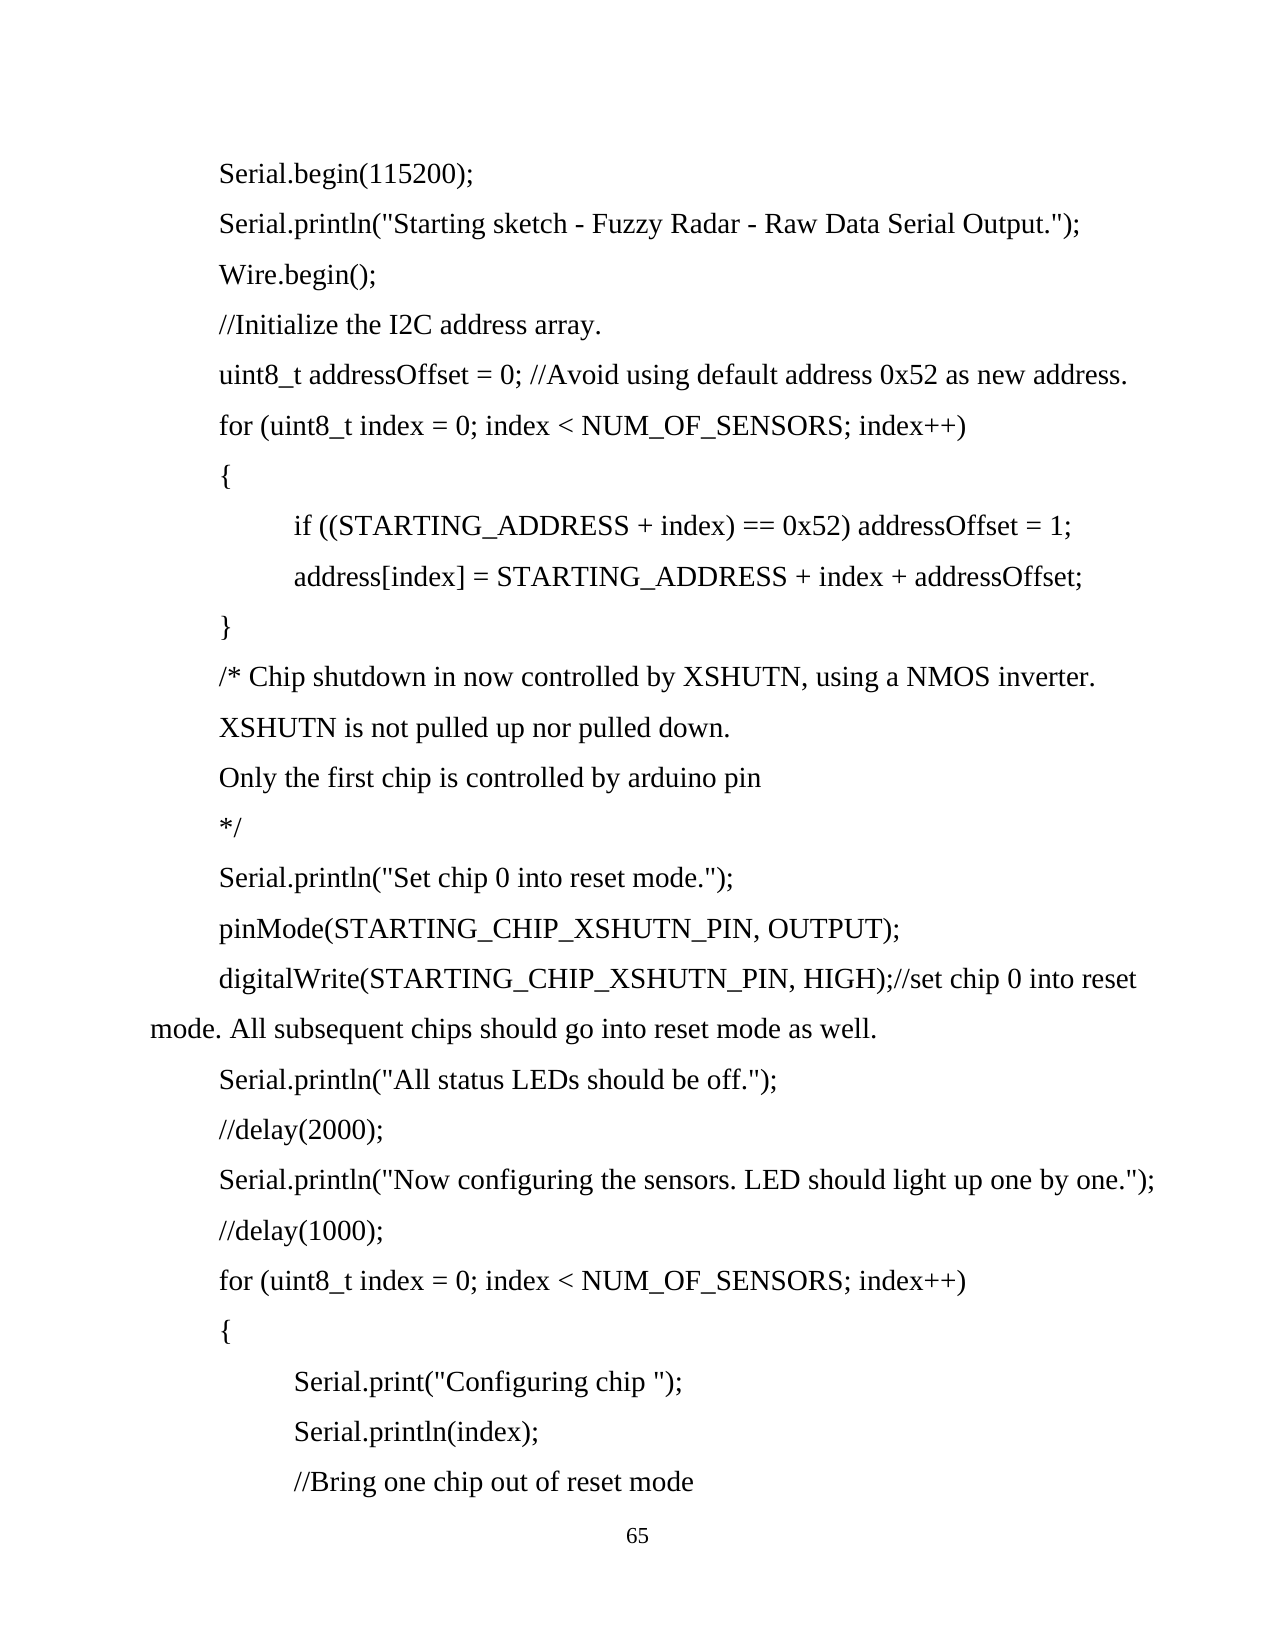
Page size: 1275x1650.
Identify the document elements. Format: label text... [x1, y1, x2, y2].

text Wire.begin(); [150, 257, 1194, 290]
text */ [150, 810, 1194, 844]
text Serial.println("Now configuring the sensors. LED should light up one by one."); [150, 1162, 1194, 1196]
text Serial.println("All status LEDs should be off."); [150, 1062, 1194, 1095]
text address[index] = STARTING_ADDRESS + index + addressOffset; [150, 559, 1194, 592]
text pinMode(STARTING_CHIP_XSHUTN_PIN, OUTPUT); [150, 911, 1194, 944]
text for (uint8_t index = 0; index < NUM_OF_SENSORS; index++) [150, 1263, 1194, 1297]
text //delay(2000); [150, 1112, 1194, 1146]
text Only the first chip is controlled by arduino pin [150, 760, 1194, 793]
text for (uint8_t index = 0; index < NUM_OF_SENSORS; index++) [150, 408, 1194, 441]
text uint8_t addressOffset = 0; //Avoid using default address 0x52 as new address. [150, 357, 1194, 391]
text Serial.begin(115200); [150, 156, 1194, 190]
text { [150, 1313, 1194, 1347]
text //delay(1000); [150, 1213, 1194, 1246]
text { [150, 458, 1194, 492]
text digitalWrite(STARTING_CHIP_XSHUTN_PIN, HIGH);//set chip 0 into reset mode. All subsequent chips should go into reset mode as well. [150, 961, 1194, 1045]
text /* Chip shutdown in now controlled by XSHUTN, using a NMOS inverter. [150, 659, 1194, 693]
text Serial.println("Starting sketch - Fuzzy Radar - Raw Data Serial Output."); [150, 207, 1194, 240]
text //Initialize the I2C address array. [150, 307, 1194, 341]
text XSHUTN is not pulled up nor pulled down. [150, 710, 1194, 743]
text Serial.print("Configuring chip "); [150, 1364, 1194, 1397]
text if ((STARTING_ADDRESS + index) == 0x52) addressOffset = 1; [150, 508, 1194, 542]
text } [150, 609, 1194, 643]
text Serial.println("Set chip 0 into reset mode."); [150, 861, 1194, 894]
text Serial.println(index); [150, 1414, 1194, 1448]
text //Bring one chip out of reset mode [150, 1464, 1194, 1498]
